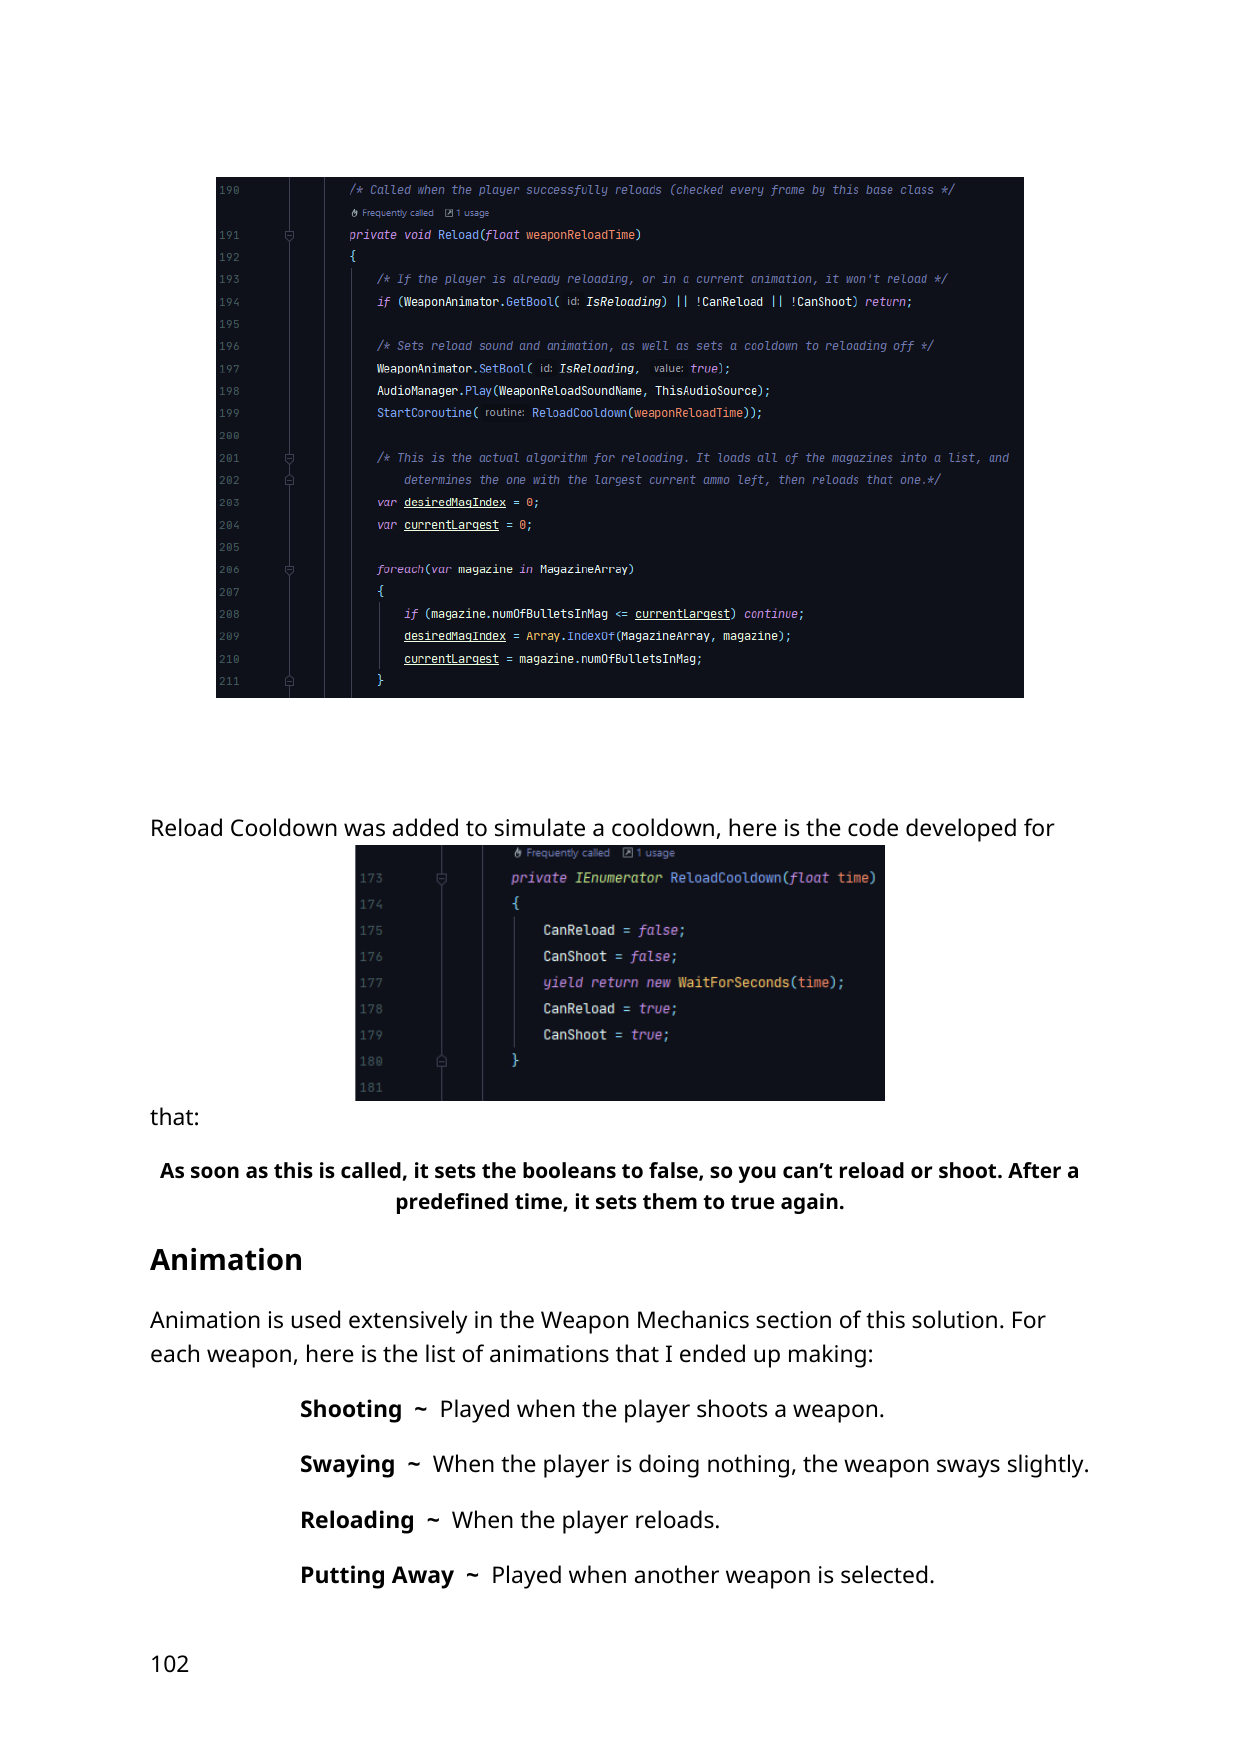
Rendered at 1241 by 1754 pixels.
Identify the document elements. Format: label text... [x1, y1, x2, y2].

picture [355, 845, 885, 1101]
text Animation is used extensively in the Weapon Mechanics section of this solution. For each weapon, here is the list of animations that I ended up making: [150, 1304, 1090, 1369]
text Shooting ~ Played when the player shoots a weapon. [150, 1393, 1090, 1424]
picture [216, 177, 1024, 698]
text Reloading ~ When the player reloads. [150, 1504, 1090, 1535]
text Swaying ~ When the player is doing nothing, the weapon sways slightly. [150, 1448, 1090, 1480]
text As soon as this is called, it sets the booleans to false, so you can’t reload or shoot. After a predefined time, it sets them to true again. [150, 1156, 1090, 1216]
text Animation [150, 1239, 1090, 1279]
text Putting Away ~ Played when another weapon is selected. [150, 1559, 1090, 1590]
